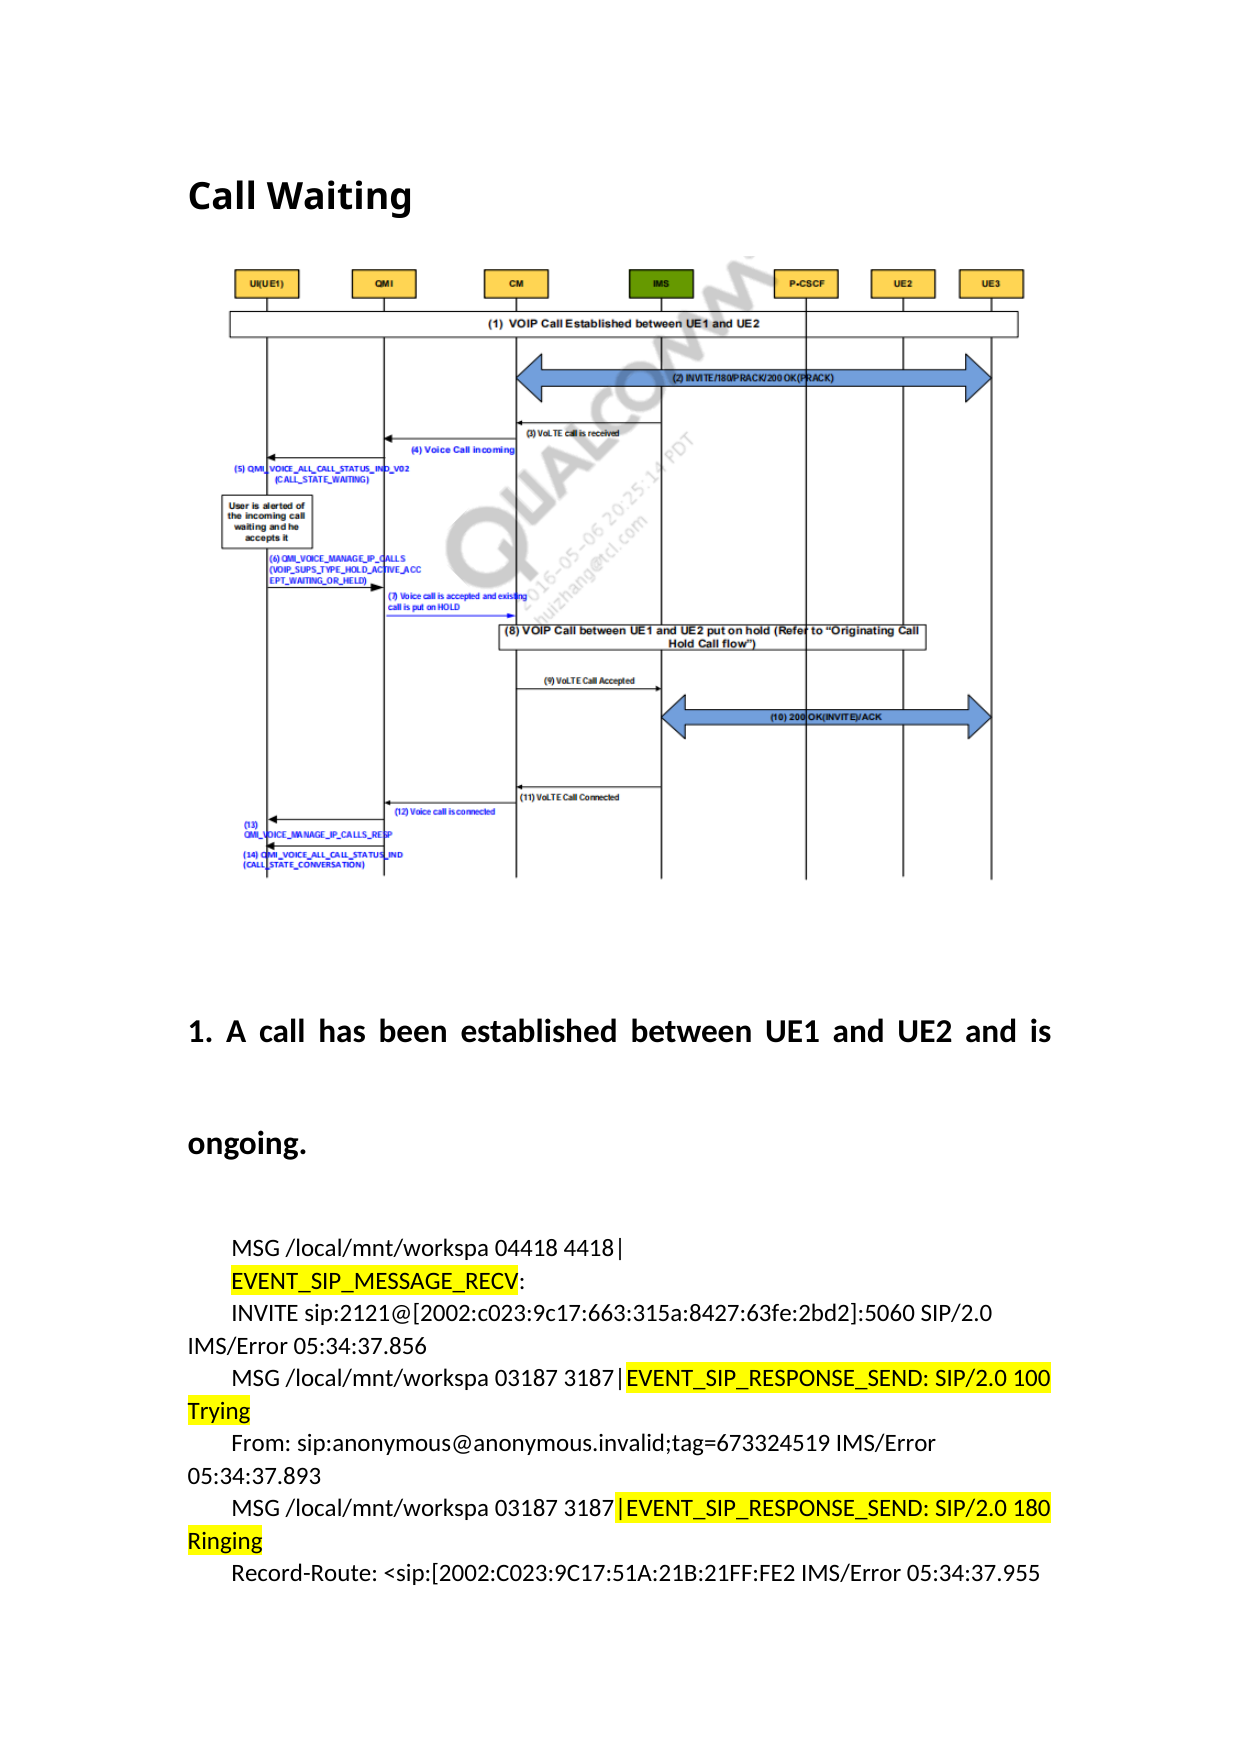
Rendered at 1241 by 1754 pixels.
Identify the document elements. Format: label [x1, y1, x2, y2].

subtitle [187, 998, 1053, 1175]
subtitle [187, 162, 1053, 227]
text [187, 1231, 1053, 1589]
picture [187, 256, 1052, 917]
